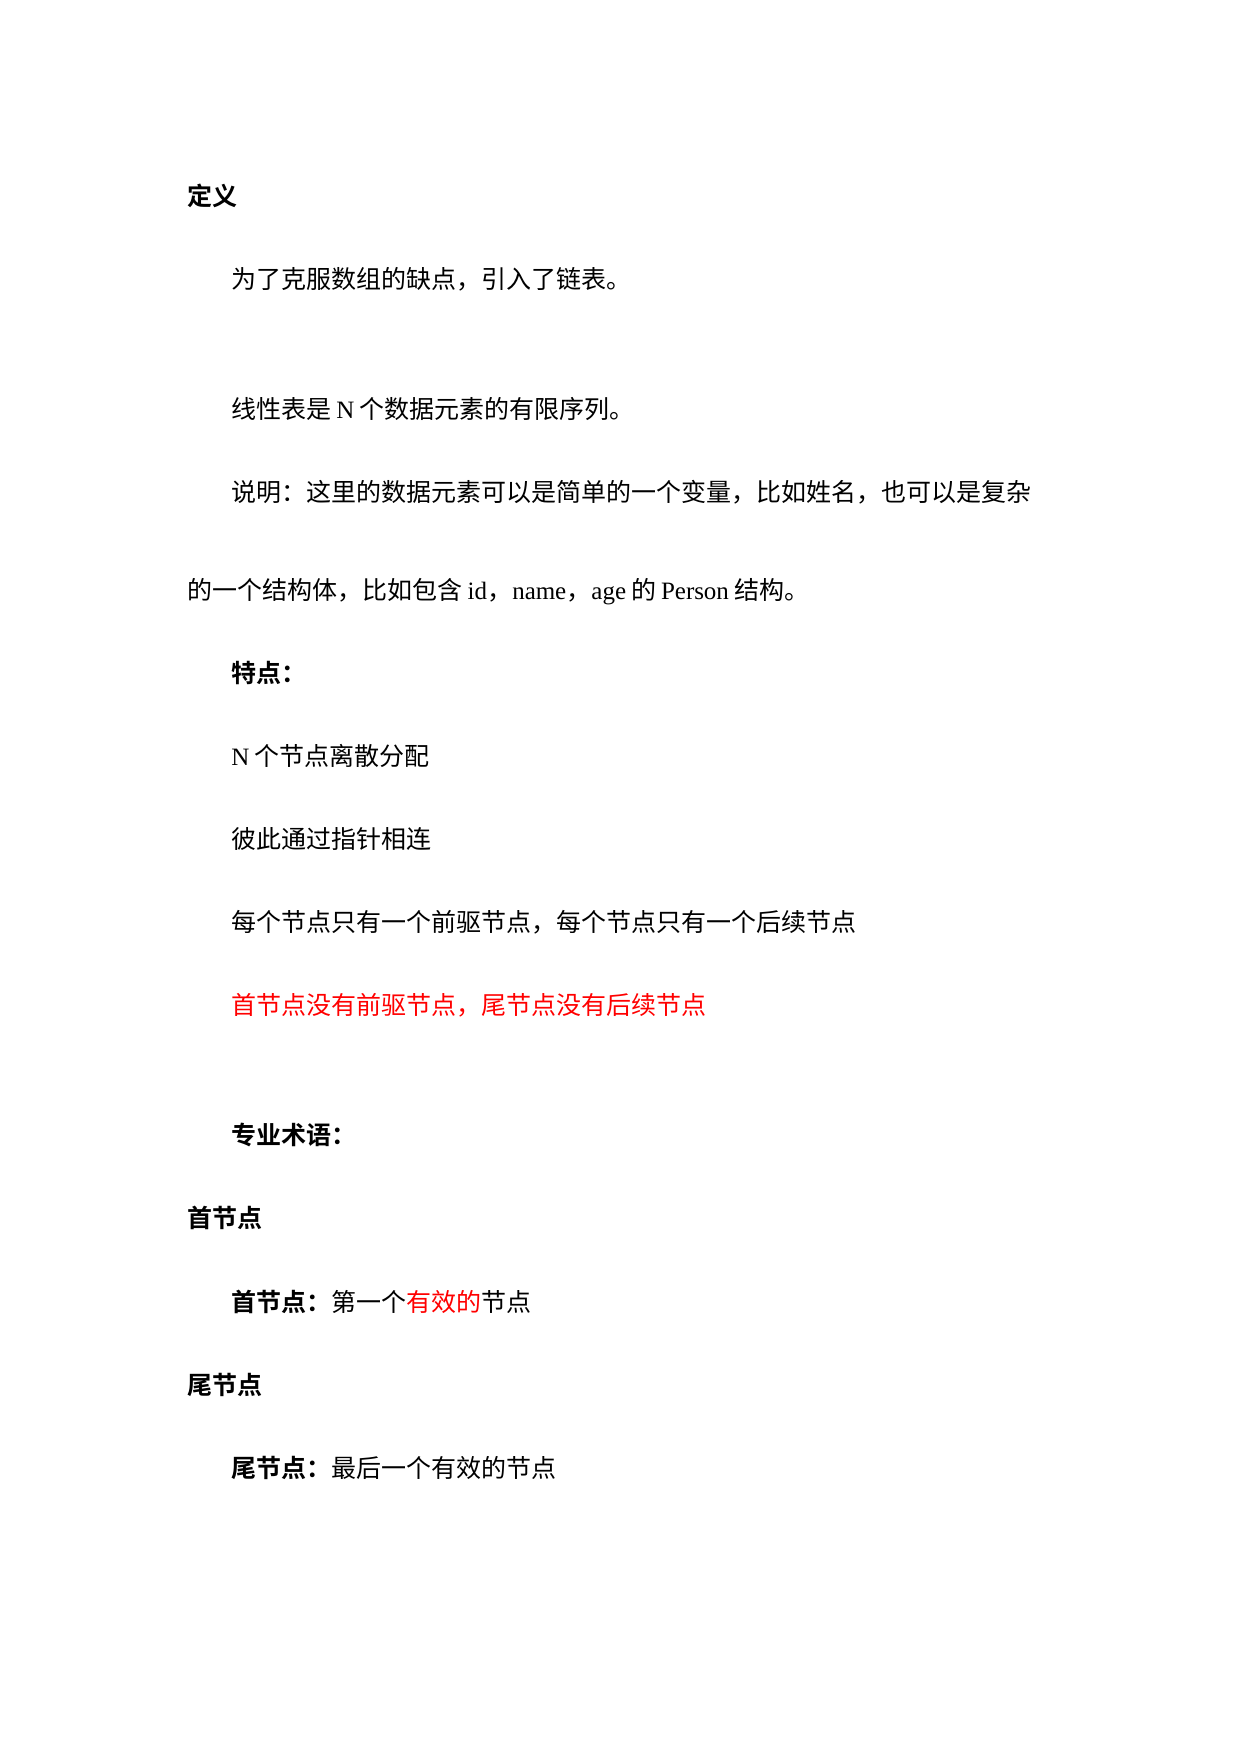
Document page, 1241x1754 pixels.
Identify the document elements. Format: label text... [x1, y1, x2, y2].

text 说明：这里的数据元素可以是简单的一个变量，比如姓名，也可以是复杂的一个结构体，比如包含id，name，age的Person结构。 [187, 458, 1053, 621]
subtitle 尾节点 [187, 1351, 1053, 1416]
subtitle 首节点 [187, 1184, 1053, 1249]
text 线性表是N个数据元素的有限序列。 [187, 375, 1053, 440]
text N个节点离散分配 [187, 722, 1053, 787]
text 为了克服数组的缺点，引入了链表。 [187, 245, 1053, 310]
text 专业术语： [187, 1101, 1053, 1166]
text 首节点没有前驱节点，尾节点没有后续节点 [187, 971, 1053, 1036]
text 每个节点只有一个前驱节点，每个节点只有一个后续节点 [187, 888, 1053, 953]
text 彼此通过指针相连 [187, 805, 1053, 870]
text 首节点：第一个有效的节点 [187, 1268, 1053, 1333]
subtitle 定义 [187, 162, 1053, 227]
text 特点： [187, 639, 1053, 704]
text 尾节点：最后一个有效的节点 [187, 1434, 1053, 1499]
